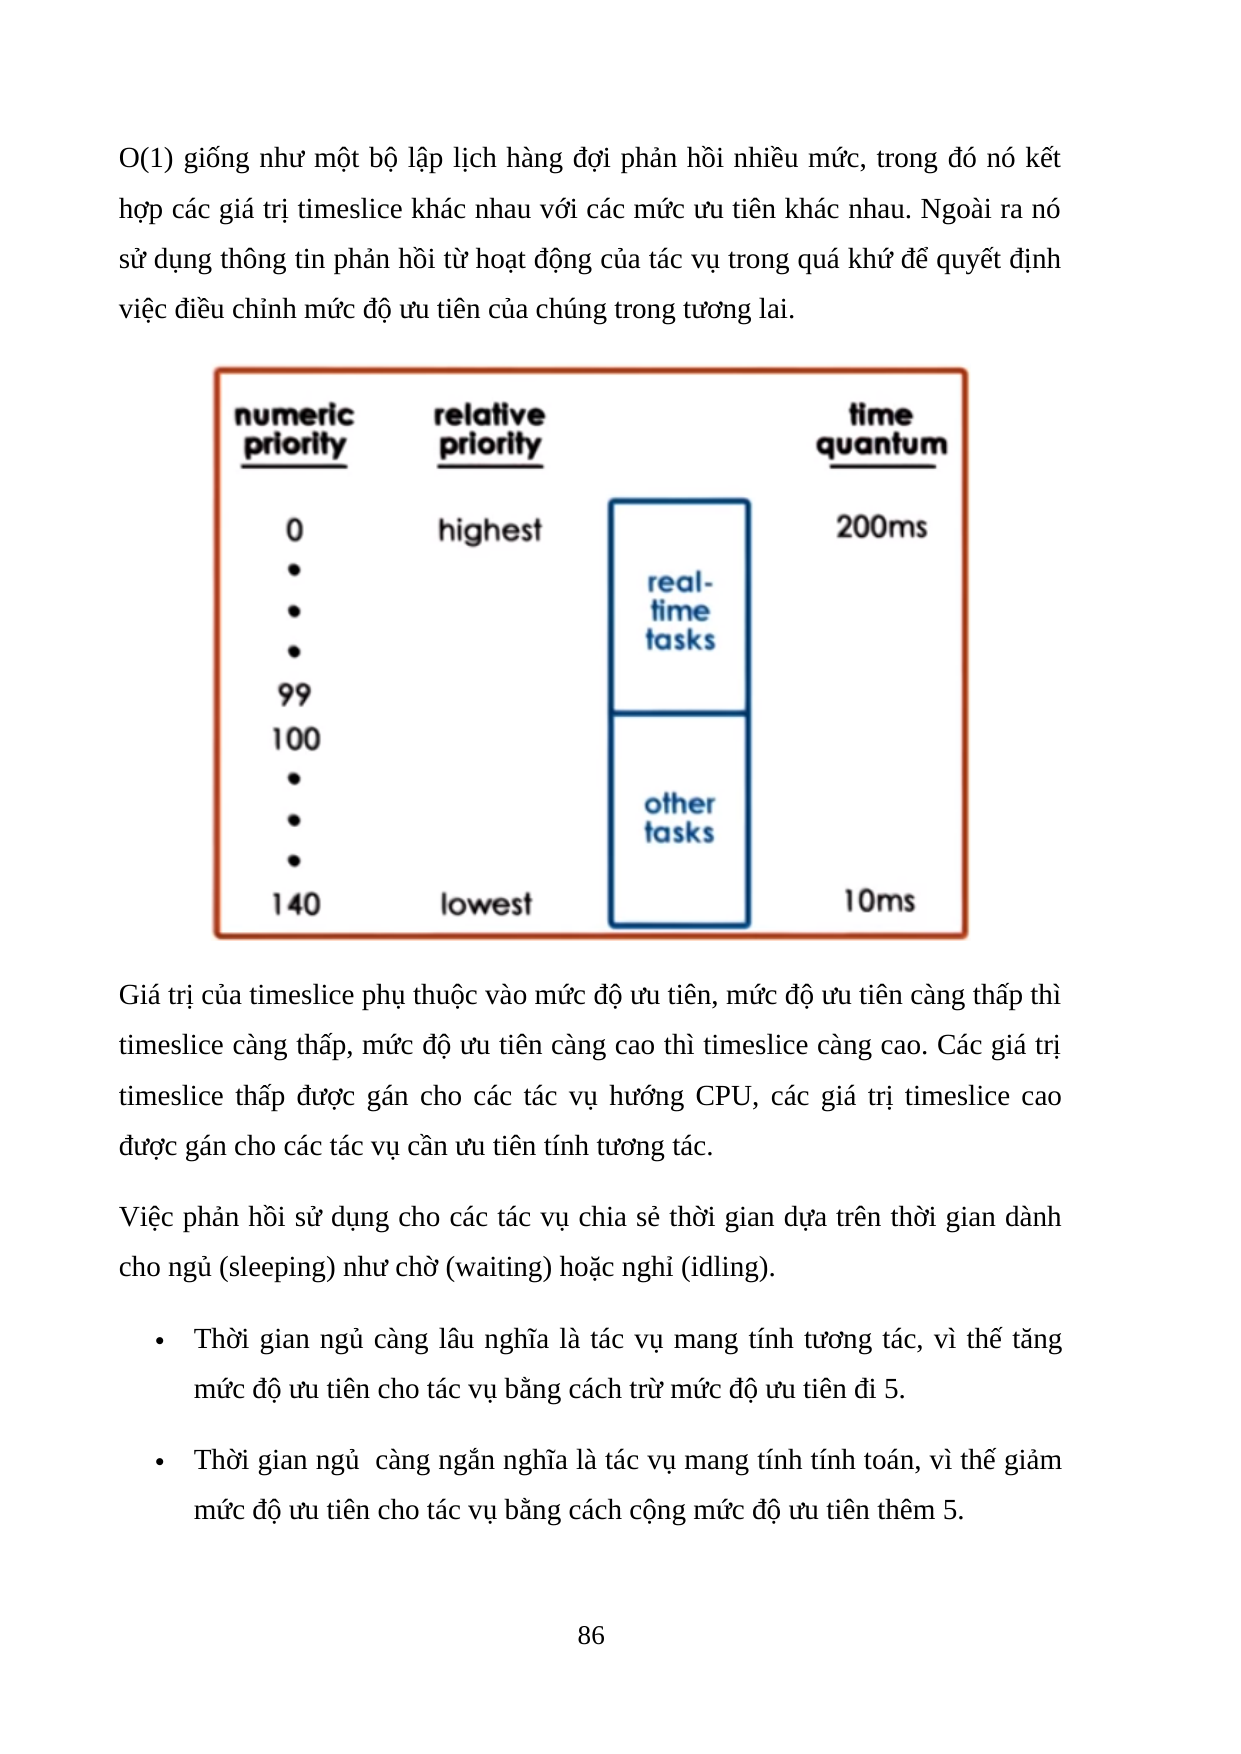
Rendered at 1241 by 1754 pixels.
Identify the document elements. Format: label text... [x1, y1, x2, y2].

list Thời gian ngủ càng lâu nghĩa là tác vụ mang tính tương tác, vì thế tăng mức độ ưu tiên cho tác vụ bằng cách trừ mức độ ưu tiên đi 5. [156, 1321, 1063, 1404]
list Thời gian ngủ càng ngắn nghĩa là tác vụ mang tính tính toán, vì thế giảm mức độ ưu tiên cho tác vụ bằng cách cộng mức độ ưu tiên thêm 5. [156, 1442, 1063, 1526]
picture [210, 362, 972, 941]
text O(1) giống như một bộ lập lịch hàng đợi phản hồi nhiều mức, trong đó nó kết hợp các giá trị timeslice khác nhau với các mức ưu tiên khác nhau. Ngoài ra nó sử dụng thông tin phản hồi từ hoạt động của tác vụ trong quá khứ để quyết định việc điều chỉnh mức độ ưu tiên của chúng trong tương lai. [118, 141, 1063, 325]
text Giá trị của timeslice phụ thuộc vào mức độ ưu tiên, mức độ ưu tiên càng thấp thì timeslice càng thấp, mức độ ưu tiên càng cao thì timeslice càng cao. Các giá trị timeslice thấp được gán cho các tác vụ hướng CPU, các giá trị timeslice cao được gán cho các tác vụ cần ưu tiên tính tương tác. [118, 977, 1063, 1162]
text Việc phản hồi sử dụng cho các tác vụ chia sẻ thời gian dựa trên thời gian dành cho ngủ (sleeping) như chờ (waiting) hoặc nghỉ (idling). [118, 1199, 1063, 1283]
